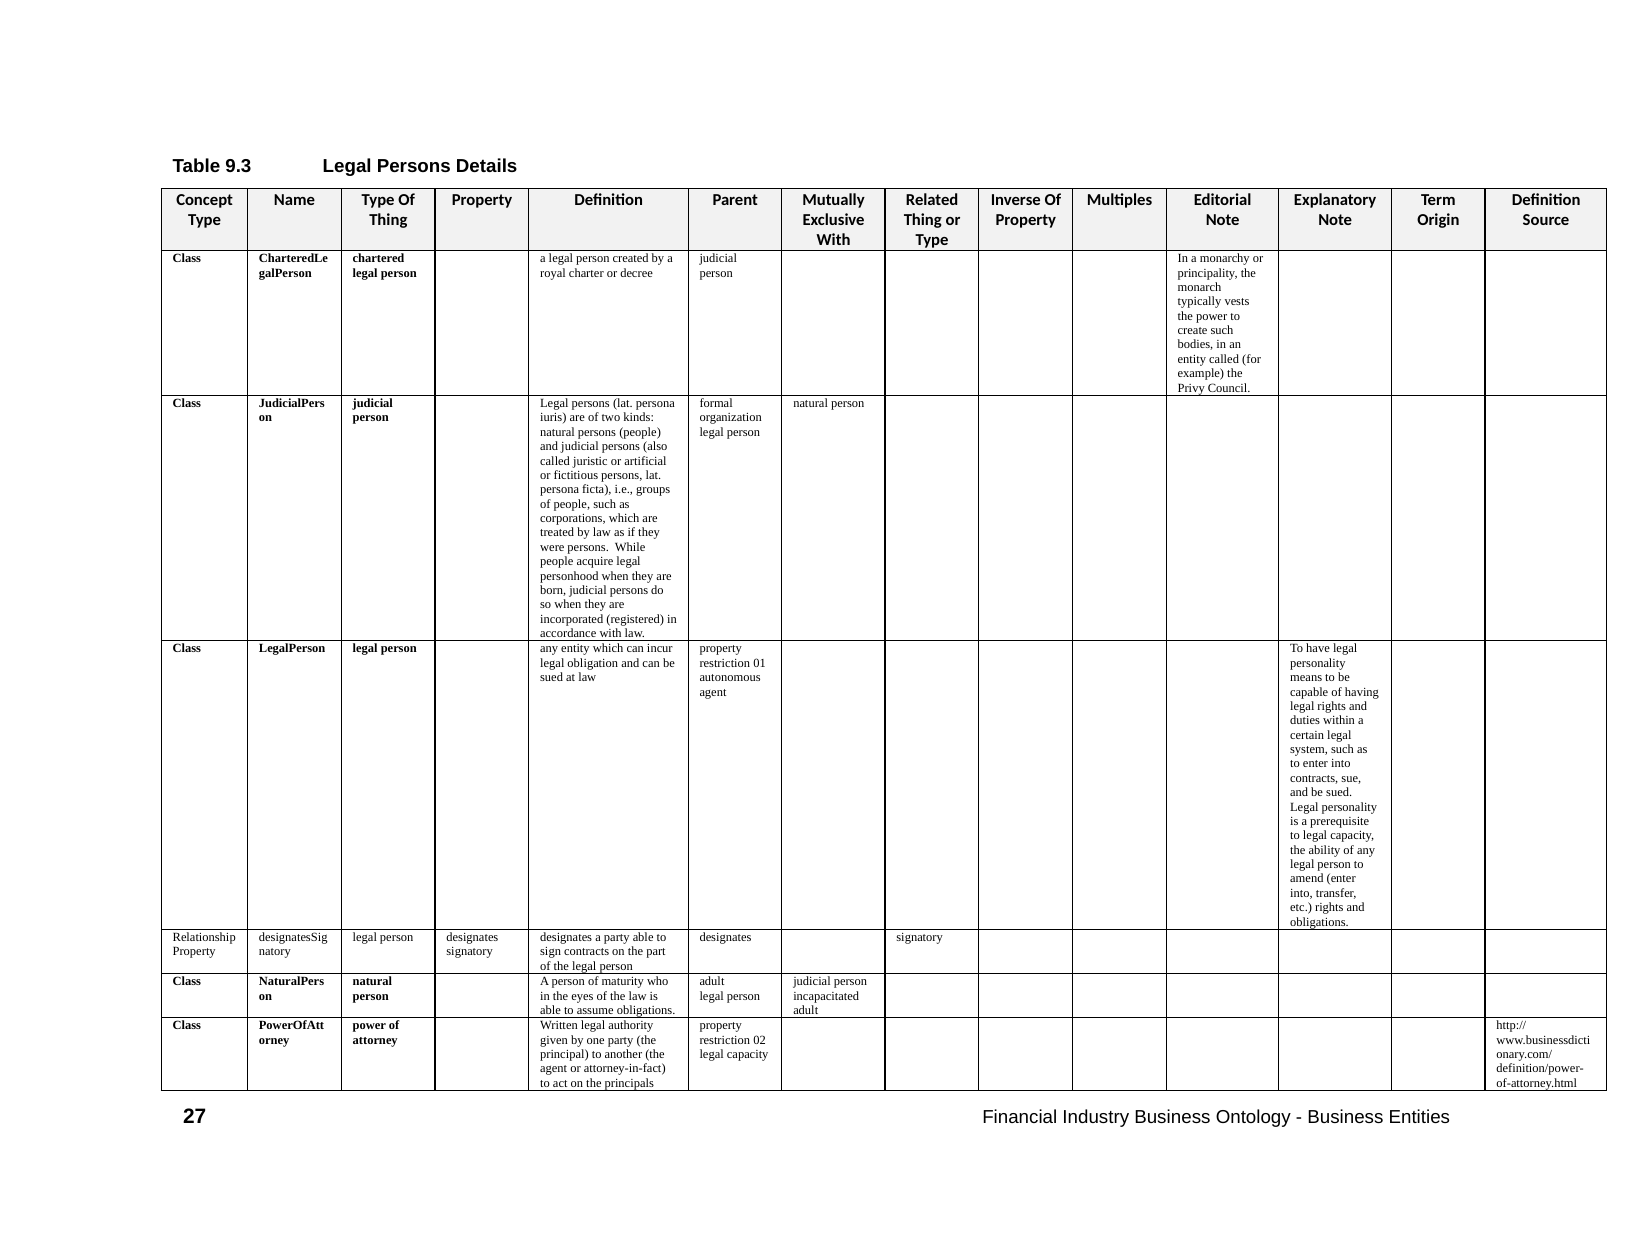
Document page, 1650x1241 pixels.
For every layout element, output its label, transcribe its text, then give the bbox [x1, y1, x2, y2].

table_cell [886, 1018, 978, 1090]
table_cell adult legal person [689, 974, 781, 1017]
table_cell [1279, 251, 1391, 395]
table_cell To have legal personality means to be capable of having legal rights and duties within a certain legal system, such as to enter into contracts, sue, and be sued. Legal personality is a prerequisite to legal capacity, the ability of any legal person to amend (enter into, transfer, etc.) rights and obligations. [1279, 641, 1391, 929]
table_cell Class [162, 1018, 247, 1090]
table_header Definition Source [1486, 189, 1606, 250]
table_cell Legal persons (lat. persona iuris) are of two kinds: natural persons (people) and judicial persons (also called juristic or artificial or fictitious persons, lat. persona ficta), i.e., groups of people, such as corporations, which are treated by law as if they were persons. While people acquire legal personhood when they are born, judicial persons do so when they are incorporated (registered) in accordance with law. [529, 396, 688, 640]
table_cell designates signatory [436, 930, 528, 973]
table_cell [1073, 251, 1166, 395]
table_cell [1392, 930, 1484, 973]
table_cell LegalPerson [248, 641, 341, 929]
table_cell [1279, 930, 1391, 973]
table_header Related Thing or Type [886, 189, 978, 250]
table_cell [1073, 974, 1166, 1017]
table_cell [1073, 641, 1166, 929]
table_header Inverse Of Property [979, 189, 1072, 250]
table_cell [1392, 1018, 1484, 1090]
table_cell [436, 974, 528, 1017]
table_cell designates [689, 930, 781, 973]
table_cell [1486, 974, 1606, 1017]
table_cell [979, 396, 1072, 640]
table_cell [436, 396, 528, 640]
table_cell Class [162, 641, 247, 929]
table_cell formal organization legal person [689, 396, 781, 640]
table_cell [1073, 1018, 1166, 1090]
table_cell [1167, 930, 1278, 973]
table_cell judicial person incapacitated adult [782, 974, 884, 1017]
table_cell [436, 1018, 528, 1090]
table_cell [886, 641, 978, 929]
table_cell PowerOfAttorney [248, 1018, 341, 1090]
table_cell http://www.businessdictionary.com/definition/power-of-attorney.html [1486, 1018, 1606, 1090]
table_cell [1279, 974, 1391, 1017]
table_cell [1073, 396, 1166, 640]
table_cell [1486, 396, 1606, 640]
table_cell Class [162, 396, 247, 640]
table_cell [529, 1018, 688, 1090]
table_cell designates a party able to sign contracts on the part of the legal person [529, 930, 688, 973]
table_cell [1167, 641, 1278, 929]
table_cell [1486, 251, 1606, 395]
table_cell [782, 641, 884, 929]
table_header Term Origin [1392, 189, 1484, 250]
table_cell [979, 1018, 1072, 1090]
table_cell a legal person created by a royal charter or decree [529, 251, 688, 395]
table_cell [1167, 974, 1278, 1017]
table_header Name [248, 189, 341, 250]
table_cell [1073, 930, 1166, 973]
table_cell natural person [342, 974, 434, 1017]
table_cell signatory [886, 930, 978, 973]
table_cell property restriction 02 legal capacity [689, 1018, 781, 1090]
table_cell any entity which can incur legal obligation and can be sued at law [529, 641, 688, 929]
table_header Concept Type [162, 189, 247, 250]
table_cell JudicialPerson [248, 396, 341, 640]
table_cell Class [162, 251, 247, 395]
table_cell [1167, 1018, 1278, 1090]
table_cell legal person [342, 930, 434, 973]
table_cell [886, 251, 978, 395]
table_cell chartered legal person [342, 251, 434, 395]
text Table 9.3 Legal Persons Details [172, 154, 1537, 176]
table_cell legal person [342, 641, 434, 929]
table_cell judicial person [689, 251, 781, 395]
table_cell [782, 930, 884, 973]
table_header Property [436, 189, 528, 250]
table_header Multiples [1073, 189, 1166, 250]
table_cell [1279, 396, 1391, 640]
table_header Explanatory Note [1279, 189, 1391, 250]
table_cell [436, 641, 528, 929]
table_cell judicial person [342, 396, 434, 640]
table_cell [782, 251, 884, 395]
table_cell [1392, 251, 1484, 395]
table_cell power of attorney [342, 1018, 434, 1090]
table_cell [1392, 396, 1484, 640]
table_header Parent [689, 189, 781, 250]
table_cell [782, 1018, 884, 1090]
table_header Type Of Thing [342, 189, 434, 250]
table_header Editorial Note [1167, 189, 1278, 250]
table_header Definition [529, 189, 688, 250]
table_cell [979, 930, 1072, 973]
table_cell A person of maturity who in the eyes of the law is able to assume obligations. [529, 974, 688, 1017]
table_cell property restriction 01 autonomous agent [689, 641, 781, 929]
table_cell natural person [782, 396, 884, 640]
table_cell [979, 974, 1072, 1017]
table_cell Relationship Property [162, 930, 247, 973]
table_cell designatesSignatory [248, 930, 341, 973]
table_cell [1279, 1018, 1391, 1090]
table_cell [1486, 641, 1606, 929]
table_cell [1392, 641, 1484, 929]
table_cell [886, 396, 978, 640]
table_cell NaturalPerson [248, 974, 341, 1017]
table_cell [979, 641, 1072, 929]
table_cell [1392, 974, 1484, 1017]
table_cell [1486, 930, 1606, 973]
table_cell CharteredLegalPerson [248, 251, 341, 395]
table_cell [979, 251, 1072, 395]
table_cell In a monarchy or principality, the monarch typically vests the power to create such bodies, in an entity called (for example) the Privy Council. [1167, 251, 1278, 395]
table_cell [1167, 396, 1278, 640]
table_header Mutually Exclusive With [782, 189, 884, 250]
table_cell Class [162, 974, 247, 1017]
table_cell [886, 974, 978, 1017]
table_cell [436, 251, 528, 395]
